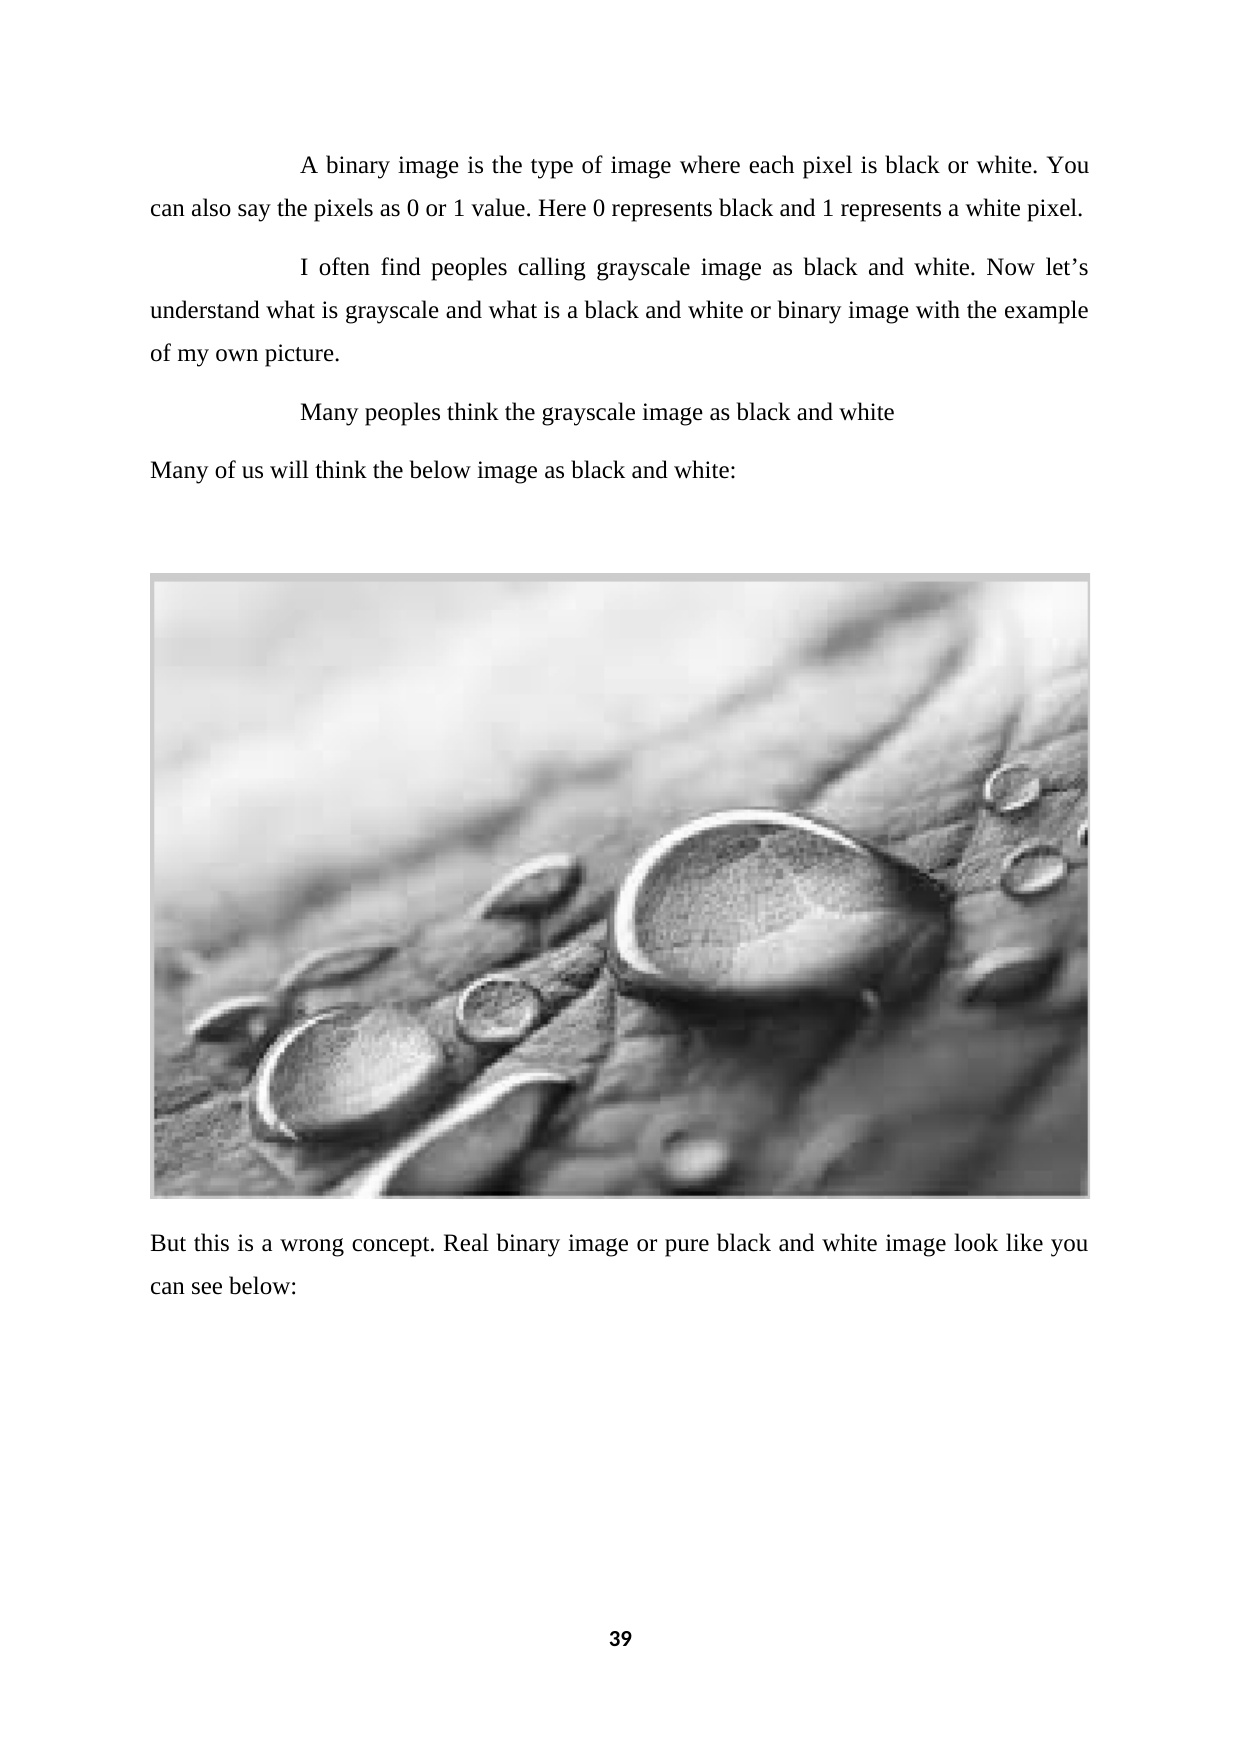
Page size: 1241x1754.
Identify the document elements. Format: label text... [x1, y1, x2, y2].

text But this is a wrong concept. Real binary image or pure black and white image look like you can see below: [150, 1228, 1090, 1300]
text Many of us will think the below image as black and white: [150, 456, 1090, 484]
text I often find peoples calling grayscale image as black and white. Now let’s understand what is grayscale and what is a black and white or binary image with the example of my own picture. [150, 252, 1090, 367]
text Many peoples think the grayscale image as black and white [150, 397, 1090, 426]
text A binary image is the type of image where each pixel is black or white. You can also say the pixels as 0 or 1 value. Here 0 represents black and 1 represents a white pixel. [150, 150, 1090, 222]
picture [150, 573, 1091, 1199]
